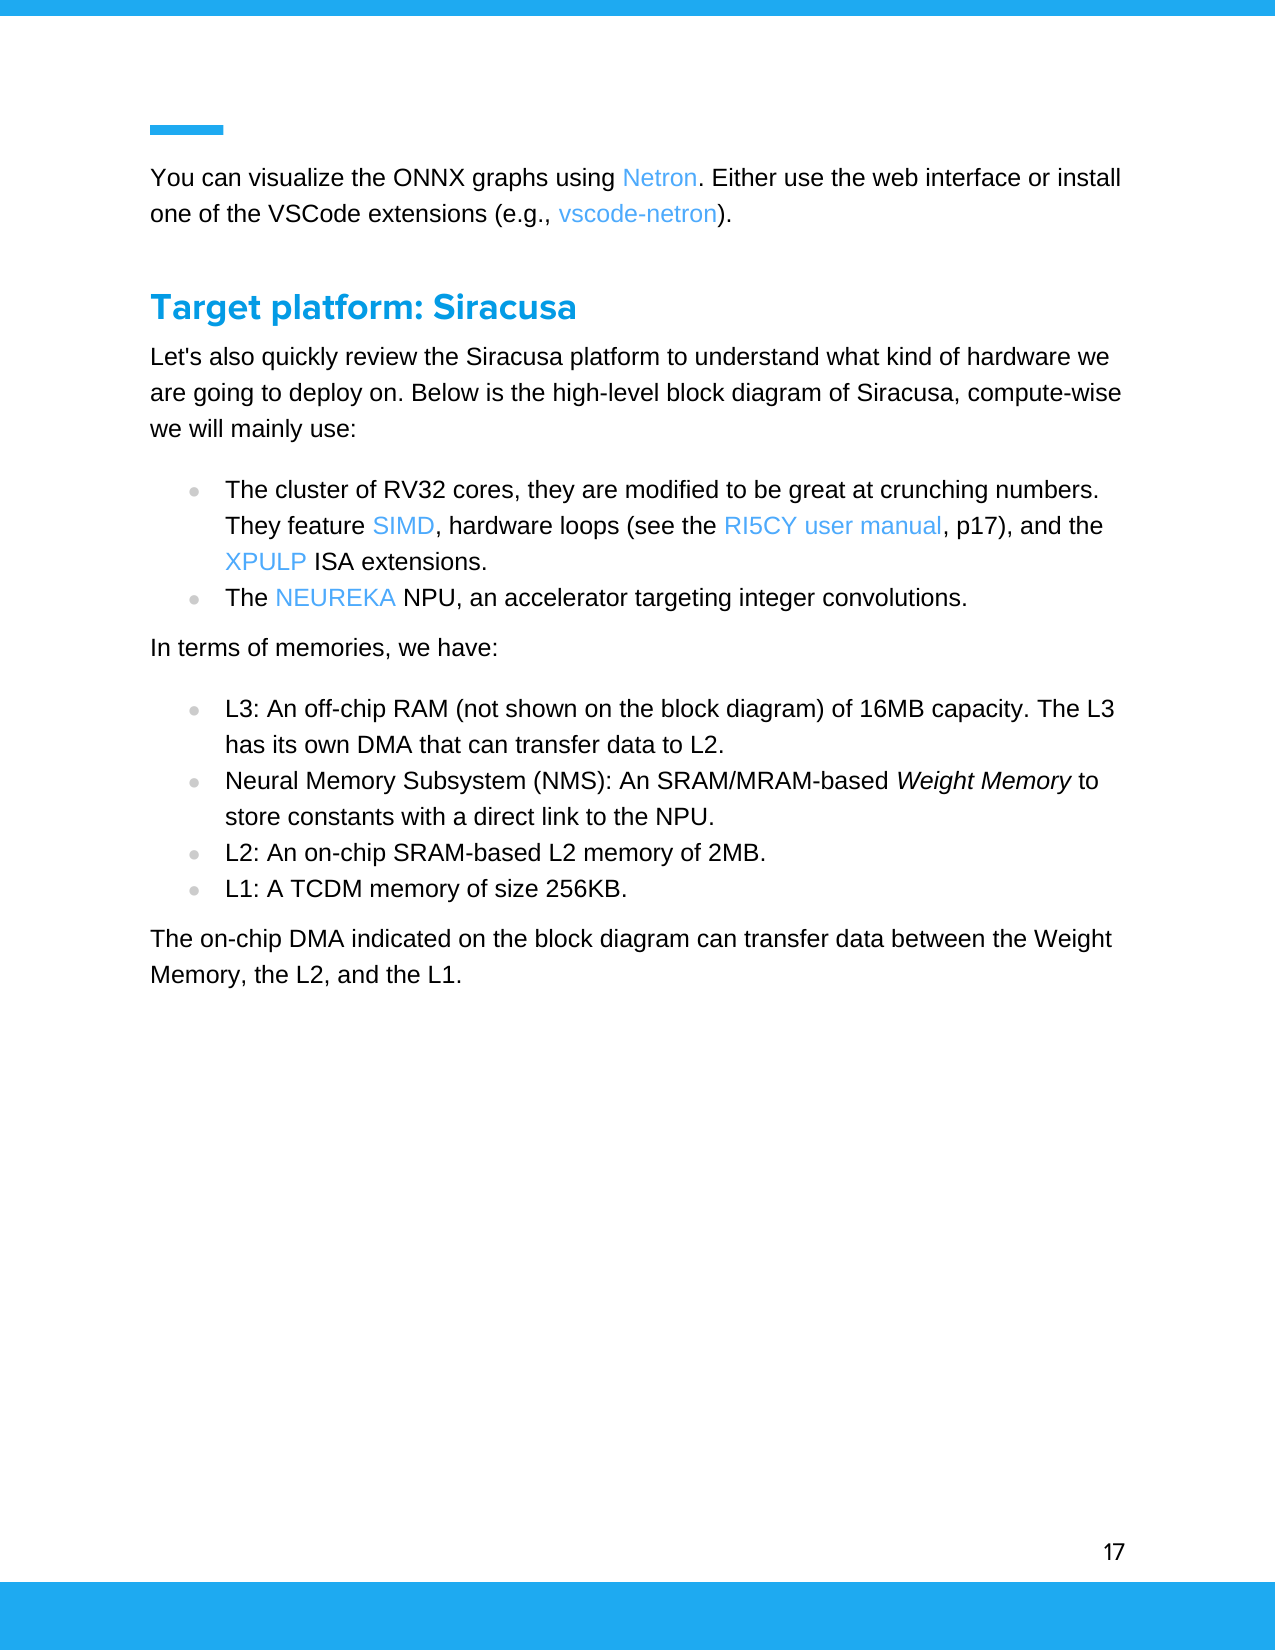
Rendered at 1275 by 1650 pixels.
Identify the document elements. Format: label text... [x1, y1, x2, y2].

list The cluster of RV32 cores, they are modified to be great at crunching numbers. They feature SIMD, hardware loops (see the RI5CY user manual, p17), and the XPULP ISA extensions. [187, 475, 1125, 575]
text Let's also quickly review the Siracusa platform to understand what kind of hardware we are going to deploy on. Below is the high-level block diagram of Siracusa, compute-wise we will mainly use: [150, 342, 1125, 443]
list L3: An off-chip RAM (not shown on the block diagram) of 16MB capacity. The L3 has its own DMA that can transfer data to L2. [187, 694, 1125, 759]
picture [0, 1582, 1275, 1650]
list Neural Memory Subsystem (NMS): An SRAM/MRAM-based Weight Memory to store constants with a direct link to the NPU. [187, 766, 1125, 831]
subtitle Target platform: Siracusa [150, 285, 1125, 331]
text The on-chip DMA indicated on the block diagram can transfer data between the Weight Memory, the L2, and the L1. [150, 924, 1125, 989]
picture [0, 0, 1275, 16]
list L2: An on-chip SRAM-based L2 memory of 2MB. [187, 838, 1125, 867]
text You can visualize the ONNX graphs using Netron. Either use the web interface or install one of the VSCode extensions (e.g., vscode-netron). [150, 163, 1125, 228]
list L1: A TCDM memory of size 256KB. [187, 874, 1125, 902]
text In terms of memories, we have: [150, 633, 1125, 662]
list The NEUREKA NPU, an accelerator targeting integer convolutions. [187, 583, 1125, 611]
picture [150, 125, 224, 135]
